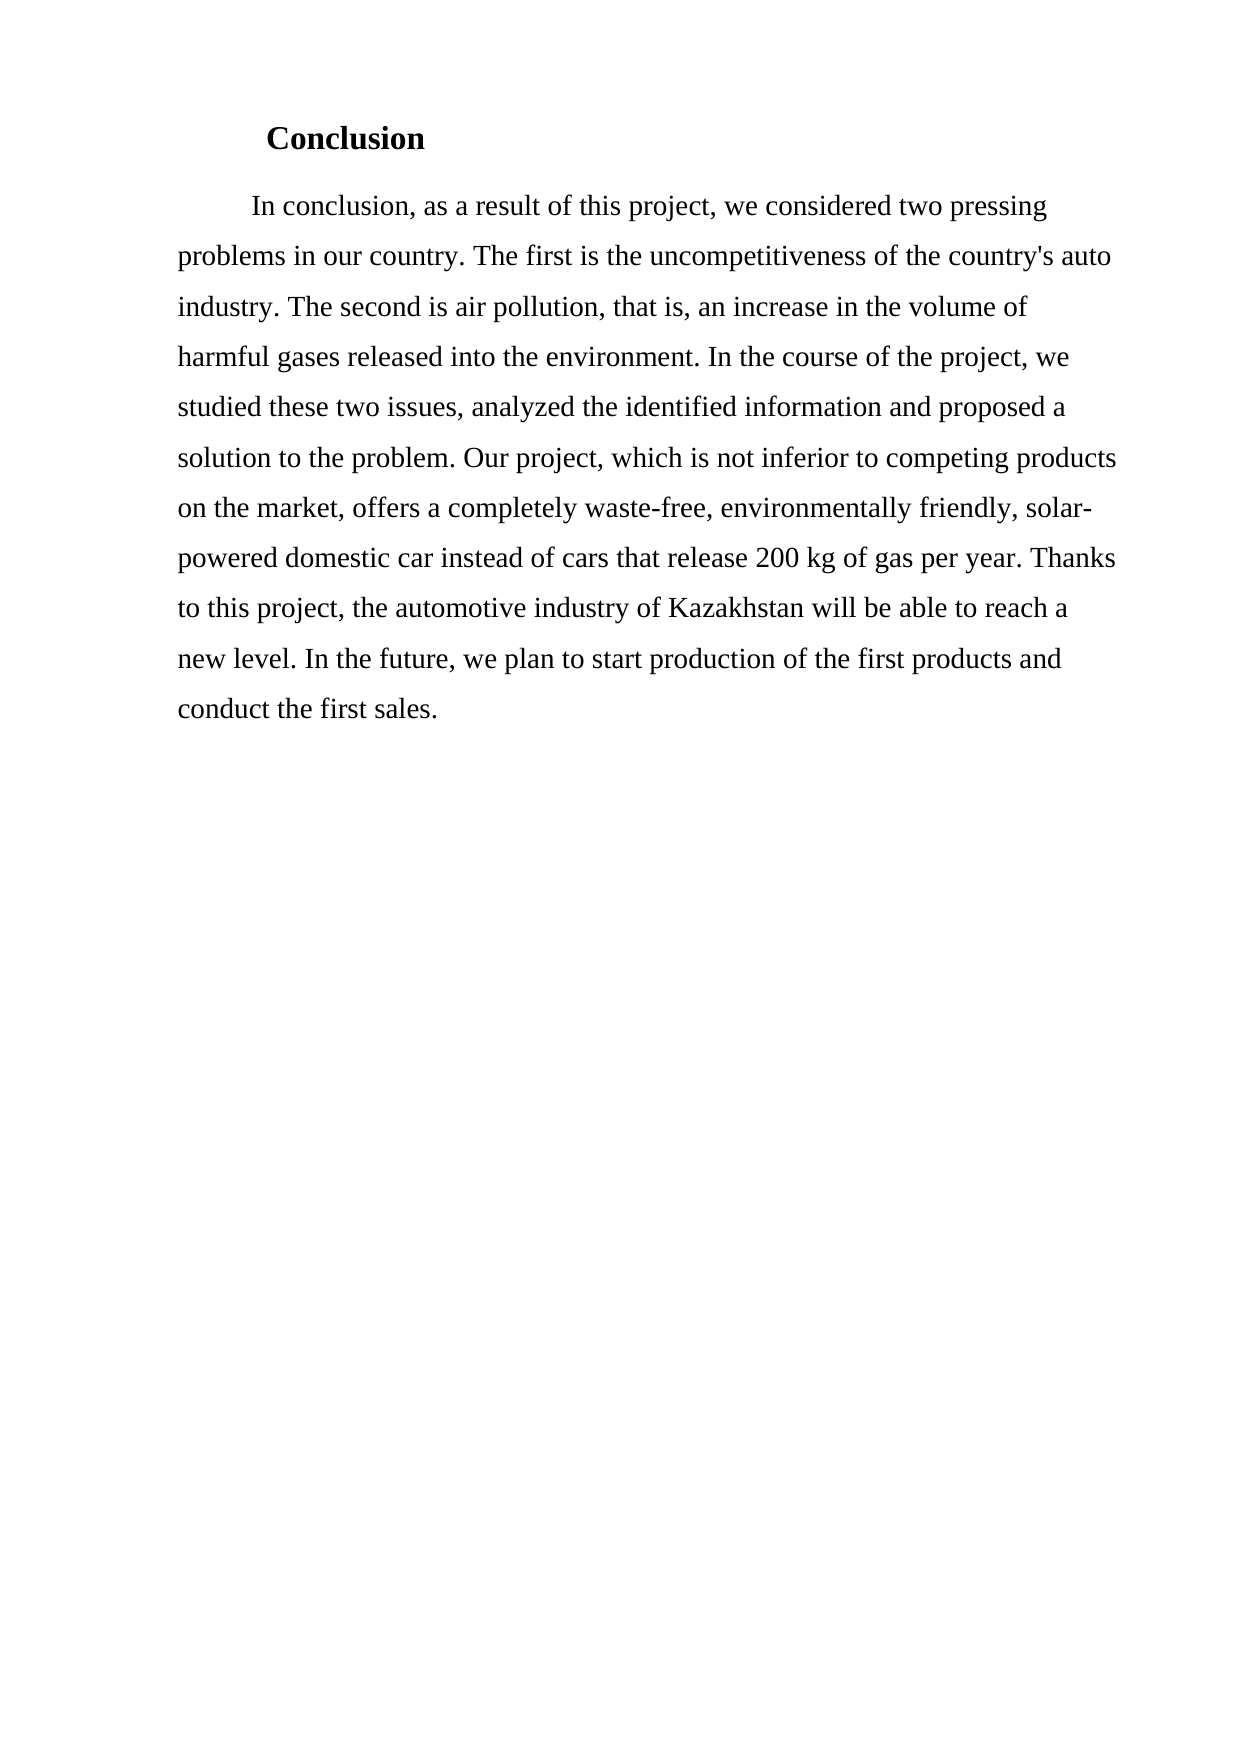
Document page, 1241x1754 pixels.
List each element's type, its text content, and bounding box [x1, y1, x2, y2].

text In conclusion, as a result of this project, we considered two pressing problems in our country. The first is the uncompetitiveness of the country's auto industry. The second is air pollution, that is, an increase in the volume of harmful gases released into the environment. In the course of the project, we studied these two issues, analyzed the identified information and proposed a solution to the problem. Our project, which is not inferior to competing products on the market, offers a completely waste-free, environmentally friendly, solar-powered domestic car instead of cars that release 200 kg of gas per year. Thanks to this project, the automotive industry of Kazakhstan will be able to reach a new level. In the future, we plan to start production of the first products and conduct the first sales. [177, 188, 1122, 725]
subtitle Conclusion [177, 118, 1122, 156]
